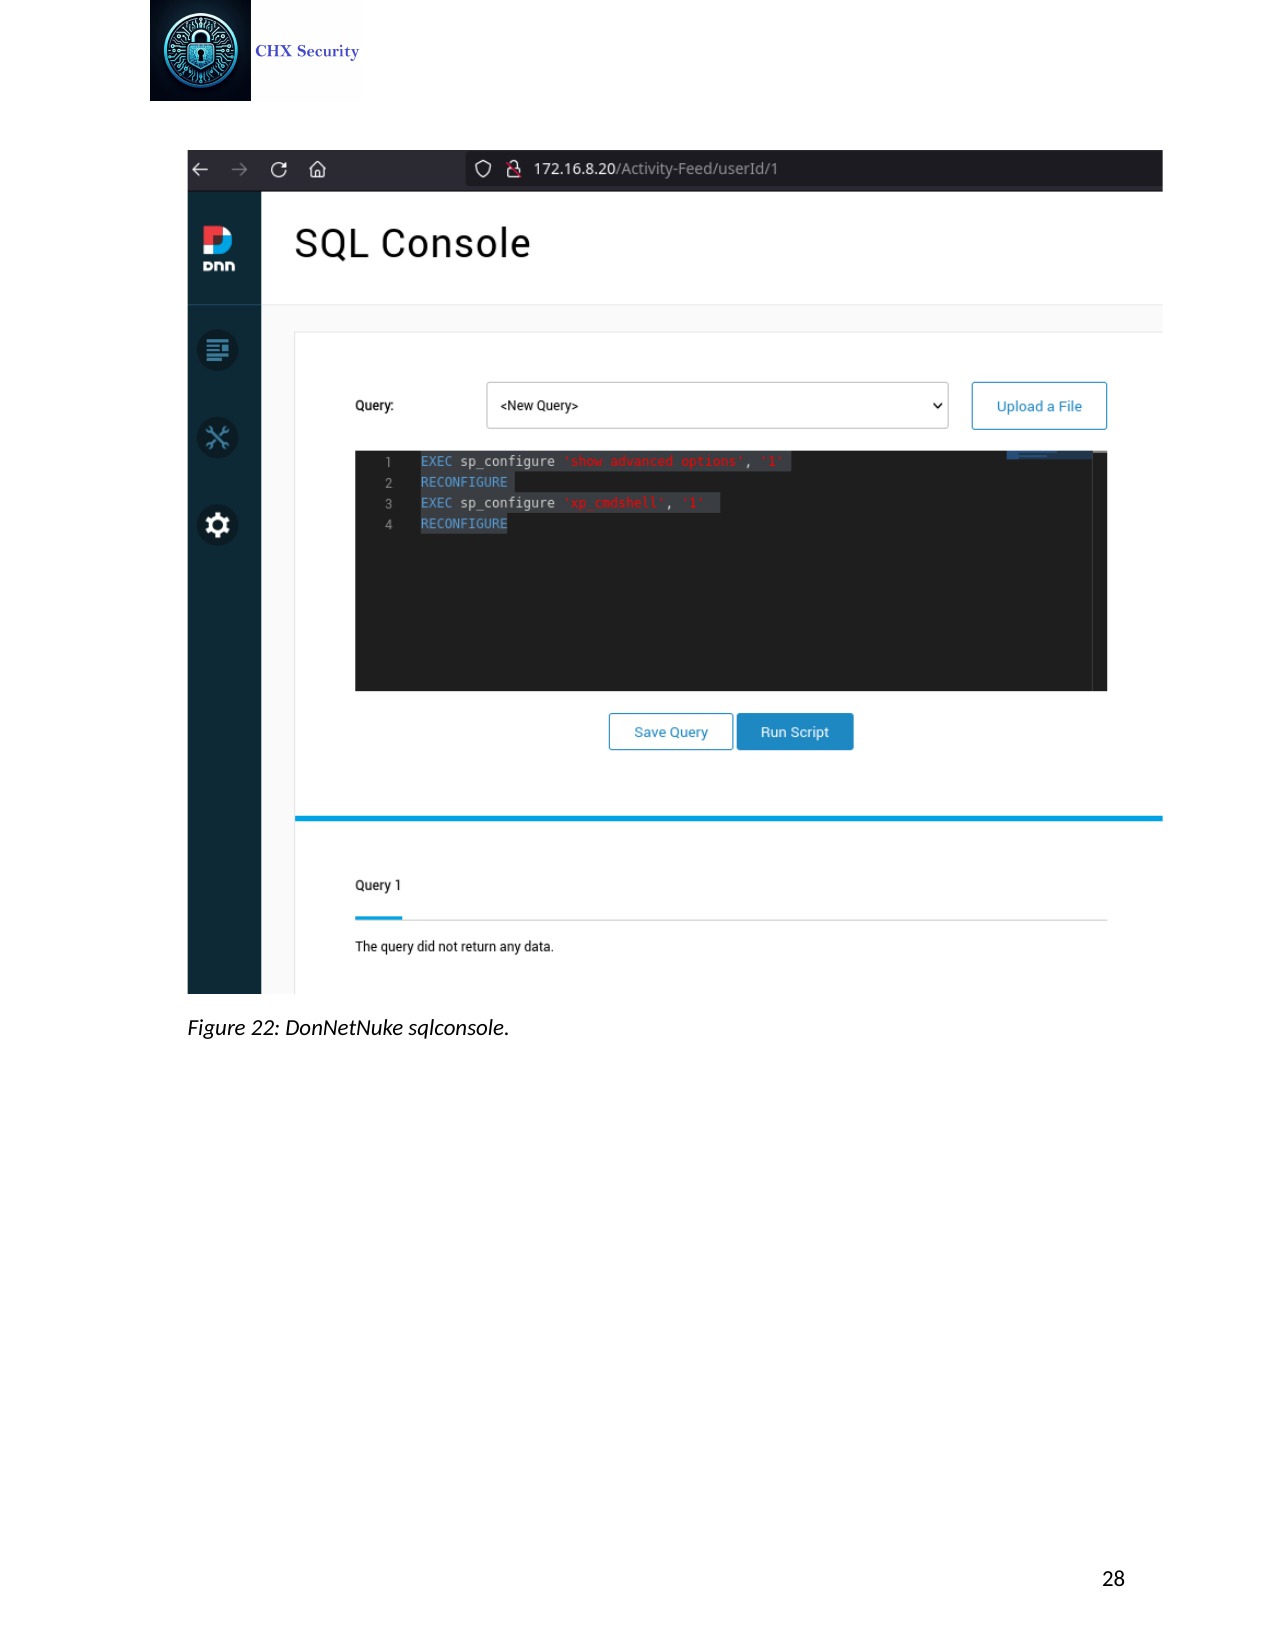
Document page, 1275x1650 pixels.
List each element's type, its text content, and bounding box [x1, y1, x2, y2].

picture [150, 0, 361, 101]
text Figure 22: DonNetNuke sqlconsole. [187, 1013, 1125, 1041]
picture [187, 150, 1163, 994]
